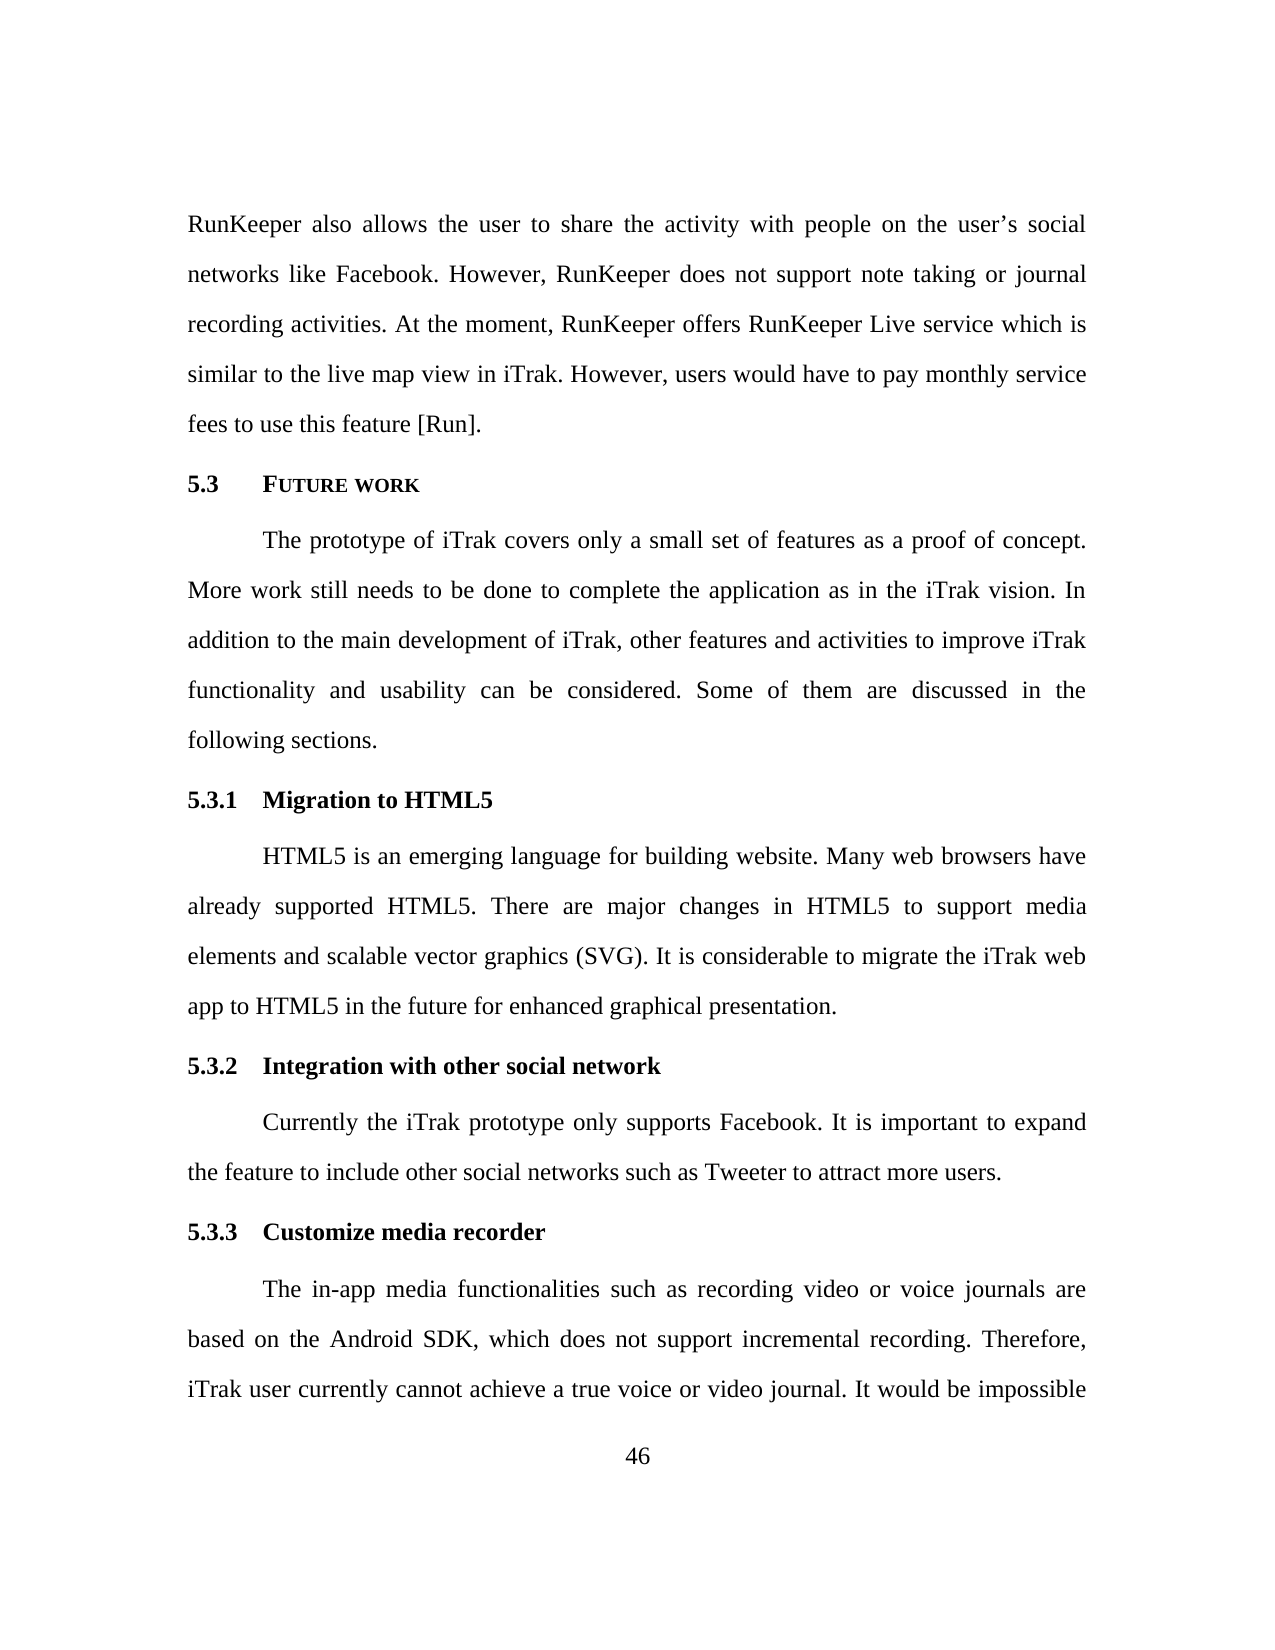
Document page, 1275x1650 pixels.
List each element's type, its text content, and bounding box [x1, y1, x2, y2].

subtitle 5.3.1 Migration to HTML5 [187, 785, 1087, 814]
text The prototype of iTrak covers only a small set of features as a proof of concept. More work still needs to be done to complete the application as in the iTrak vision. In addition to the main development of iTrak, other features and activities to improve iTrak functionality and usability can be considered. Some of them are discussed in the following sections. [187, 504, 1087, 754]
subtitle 5.3 Future work [187, 469, 1087, 497]
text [187, 187, 1087, 437]
subtitle 5.3.2 Integration with other social network [187, 1051, 1087, 1080]
text HTML5 is an emerging language for building website. Many web browsers have already supported HTML5. There are major changes in HTML5 to support media elements and scalable vector graphics (SVG). It is considerable to migrate the iTrak web app to HTML5 in the future for enhanced graphical presentation. [187, 820, 1087, 1020]
subtitle 5.3.3 Customize media recorder [187, 1217, 1087, 1246]
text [187, 1252, 1087, 1402]
text Currently the iTrak prototype only supports Facebook. It is important to expand the feature to include other social networks such as Tweeter to attract more users. [187, 1086, 1087, 1186]
